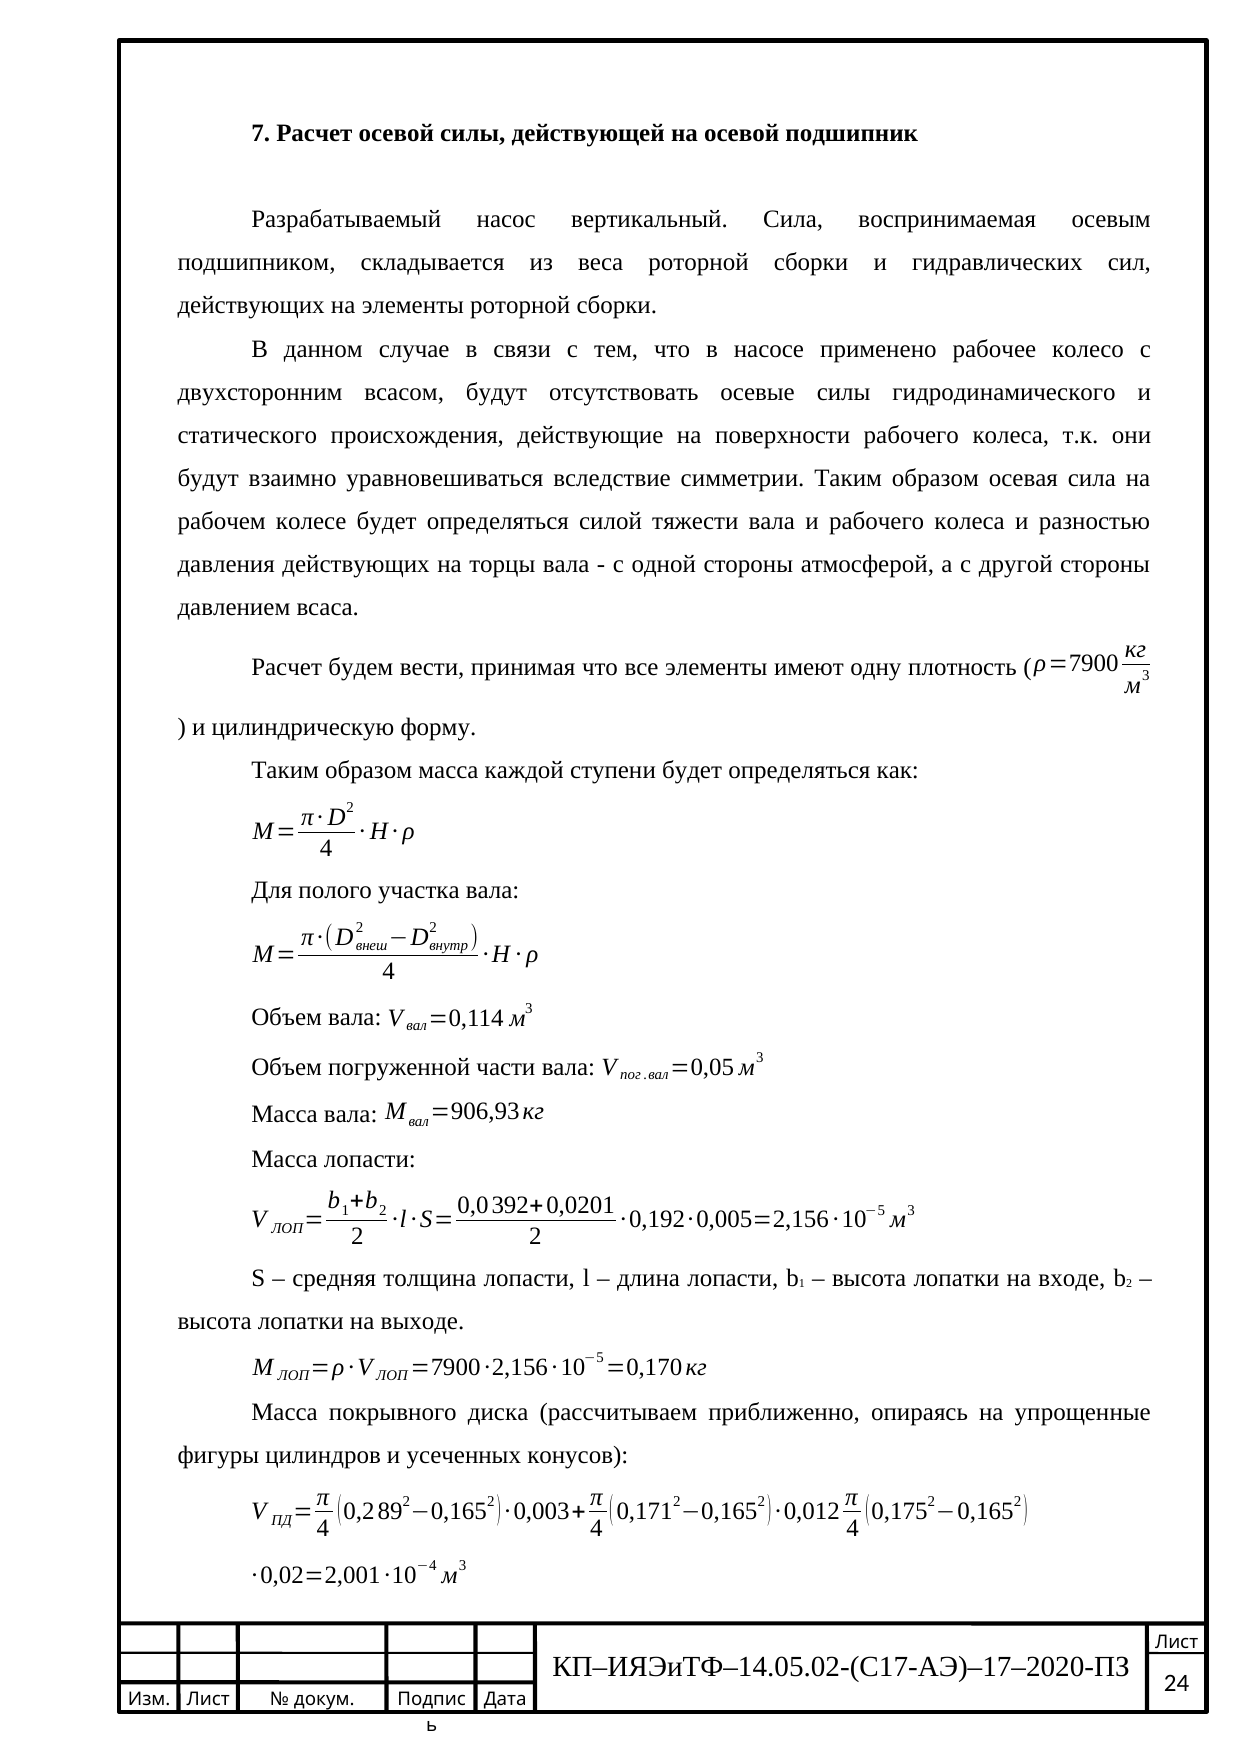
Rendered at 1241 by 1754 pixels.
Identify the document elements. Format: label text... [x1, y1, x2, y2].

text Масса лопасти: [177, 1144, 1152, 1172]
text Объем вала: [177, 999, 1152, 1034]
text 7. Расчет осевой силы, действующей на осевой подшипник [177, 118, 1152, 147]
text В данном случае в связи с тем, что в насосе применено рабочее колесо с двухсторонним всасом, будут отсутствовать осевые силы гидродинамического и статического происхождения, действующие на поверхности рабочего колеса, т.к. они будут взаимно уравновешиваться вследствие симметрии. Таким образом осевая сила на рабочем колесе будет определяться силой тяжести вала и рабочего колеса и разностью давления действующих на торцы вала - с одной стороны атмосферой, а с другой стороны давлением всаса. [177, 334, 1152, 621]
text Для полого участка вала: [177, 876, 1152, 904]
text Объем погруженной части вала: [177, 1049, 1152, 1083]
text S – средняя толщина лопасти, l – длина лопасти, b1 – высота лопатки на входе, b2 – высота лопатки на выходе. [177, 1263, 1152, 1334]
text Разрабатываемый насос вертикальный. Сила, воспринимаемая осевым подшипником, складывается из веса роторной сборки и гидравлических сил, действующих на элементы роторной сборки. [177, 204, 1152, 319]
text Таким образом масса каждой ступени будет определяться как: [177, 756, 1152, 784]
text Масса вала: [177, 1098, 1152, 1129]
text Расчет будем вести, принимая что все элементы имеют одну плотность () и цилиндрическую форму. [177, 636, 1152, 741]
text Масса покрывного диска (рассчитываем приближенно, опираясь на упрощенные фигуры цилиндров и усеченных конусов): [177, 1397, 1152, 1469]
